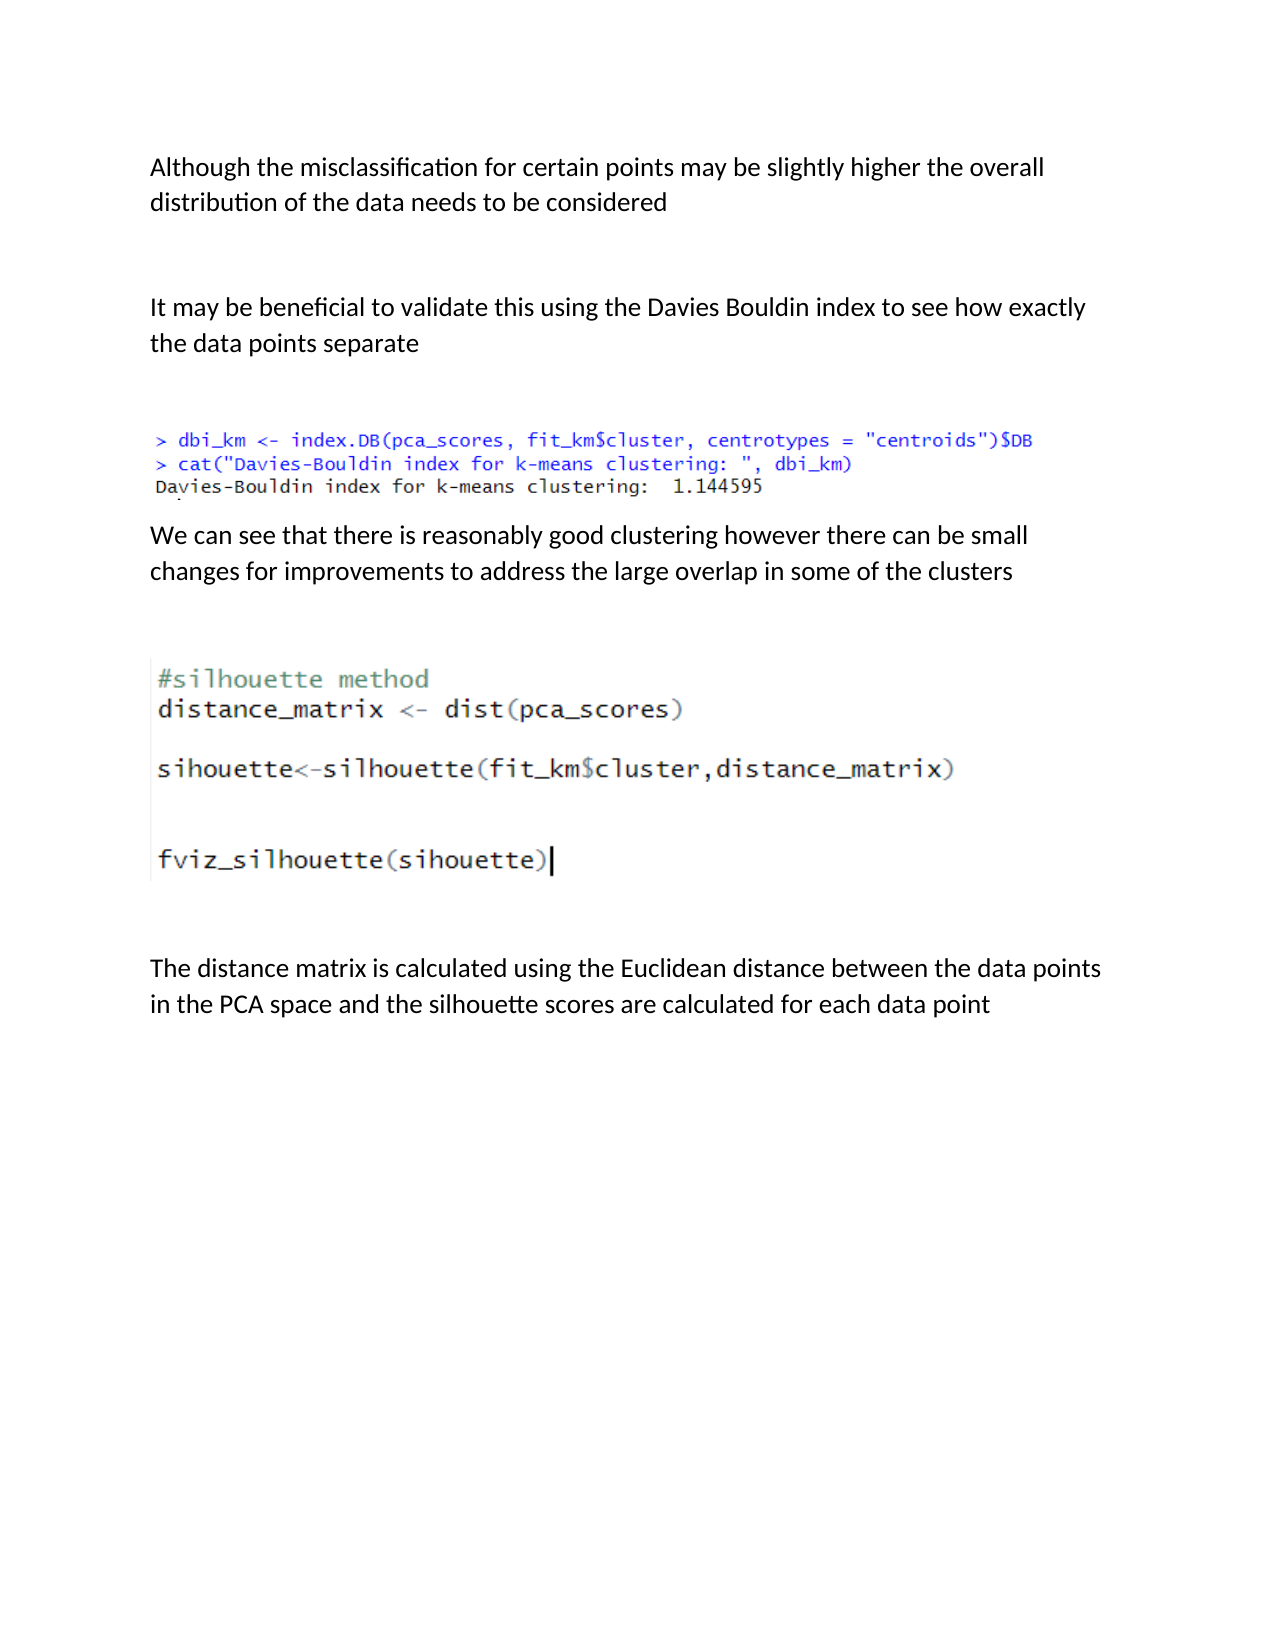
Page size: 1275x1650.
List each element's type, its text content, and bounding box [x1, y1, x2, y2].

text Although the misclassification for certain points may be slightly higher the overall distribution of the data needs to be considered [150, 150, 1125, 219]
picture [150, 658, 979, 881]
text It may be beneficial to validate this using the Davies Bouldin index to see how exactly the data points separate [150, 290, 1125, 359]
text The distance matrix is calculated using the Euclidean distance between the data points in the PCA space and the silhouette scores are calculated for each data point [150, 951, 1125, 1020]
picture [150, 430, 1091, 500]
text We can see that there is reasonably good clustering however there can be small changes for improvements to address the large overlap in some of the clusters [150, 518, 1125, 587]
